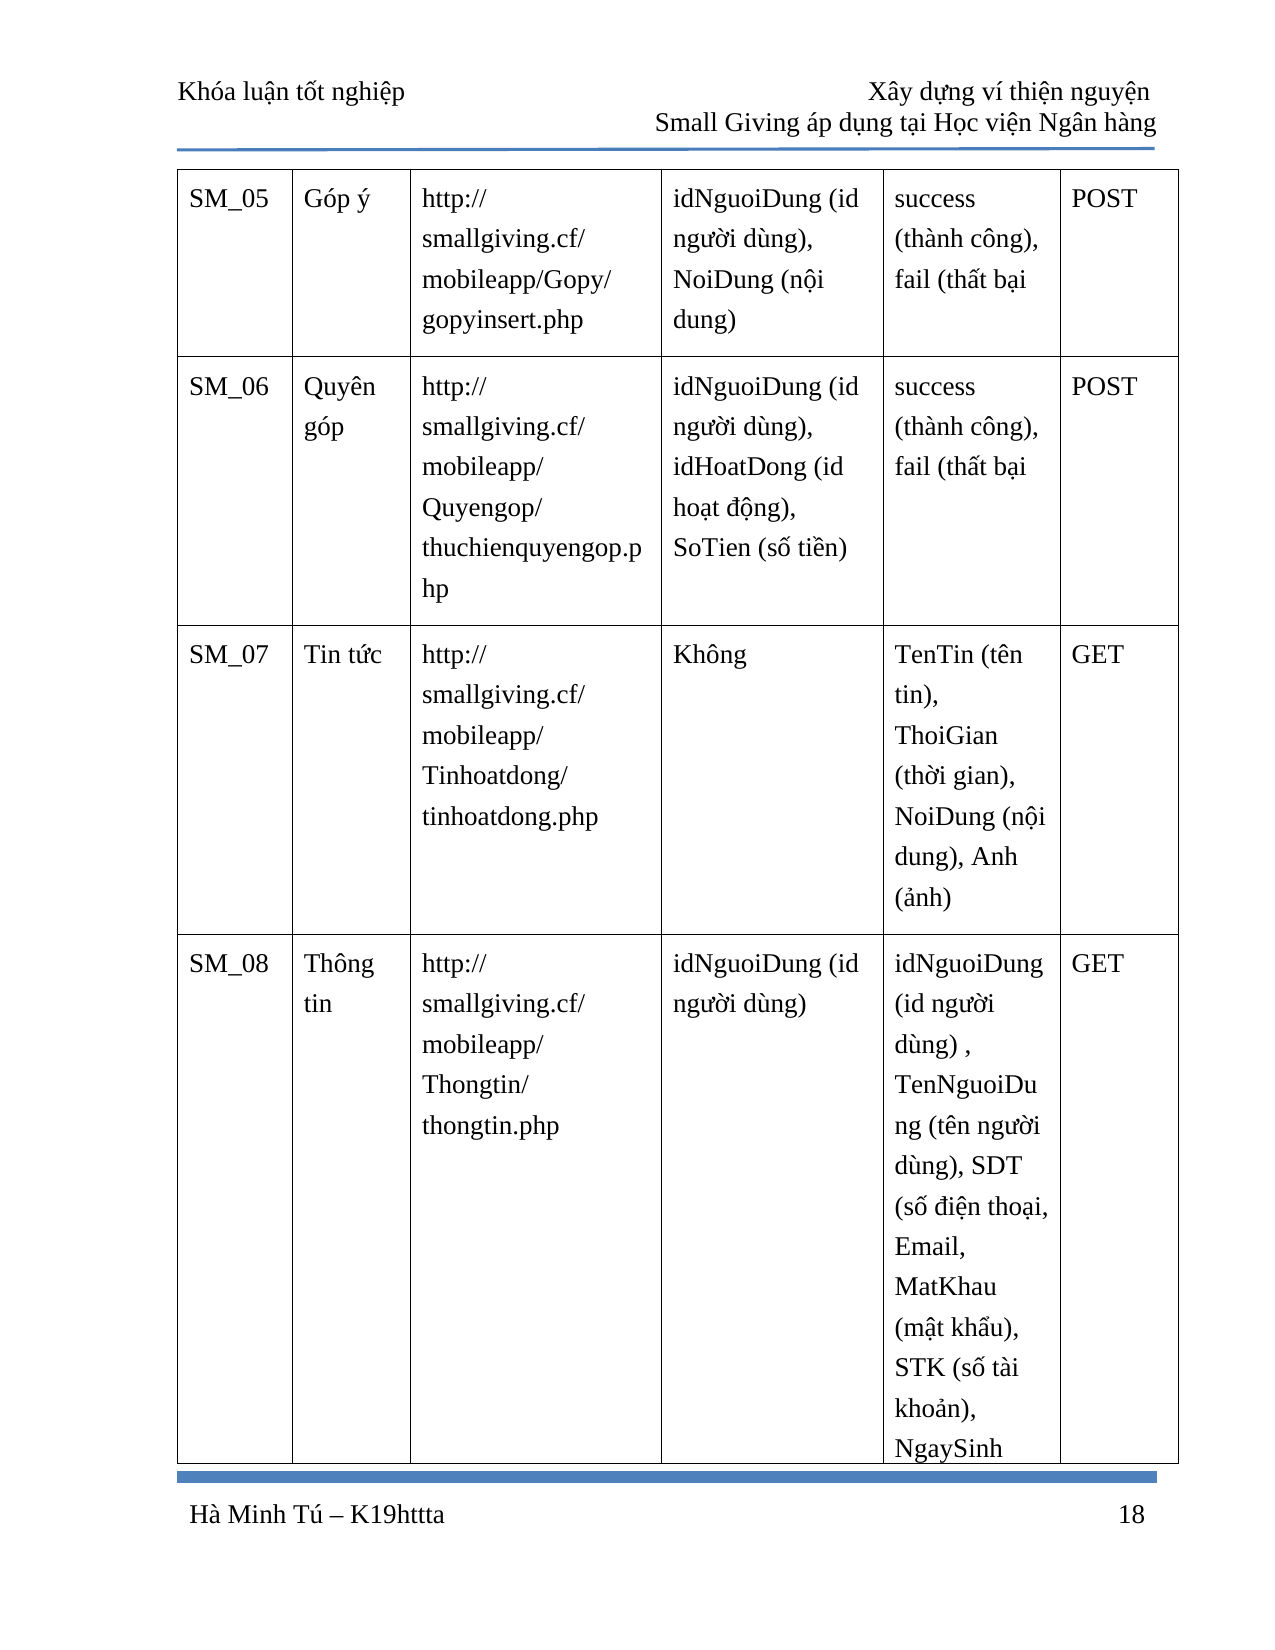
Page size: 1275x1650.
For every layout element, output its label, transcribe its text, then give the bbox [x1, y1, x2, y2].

table_cell http://smallgiving.cf/mobileapp/Gopy/gopyinsert.php [411, 170, 661, 356]
table_cell SM_06 [178, 357, 292, 625]
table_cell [411, 935, 661, 1463]
table_cell Không [662, 626, 883, 934]
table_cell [884, 935, 1060, 1463]
table_cell SM_05 [178, 170, 292, 356]
table_cell POST [1061, 357, 1178, 625]
table_cell GET [1061, 626, 1178, 934]
table_cell success (thành công), fail (thất bại [884, 357, 1060, 625]
table_cell SM_08 [178, 935, 292, 1463]
table_cell http://smallgiving.cf/mobileapp/Quyengop/thuchienquyengop.php [411, 357, 661, 625]
table_cell Thông tin [293, 935, 410, 1463]
table_cell GET [1061, 935, 1178, 1463]
table_cell TenTin (tên tin), ThoiGian (thời gian), NoiDung (nội dung), Anh (ảnh) [884, 626, 1060, 934]
table_cell success (thành công), fail (thất bại [884, 170, 1060, 356]
table_cell Tin tức [293, 626, 410, 934]
table_cell Quyên góp [293, 357, 410, 625]
table_cell http://smallgiving.cf/mobileapp/Tinhoatdong/tinhoatdong.php [411, 626, 661, 934]
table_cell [662, 935, 883, 1463]
table_cell SM_07 [178, 626, 292, 934]
table_cell idNguoiDung (id người dùng), idHoatDong (id hoạt động), SoTien (số tiền) [662, 357, 883, 625]
table_cell Góp ý [293, 170, 410, 356]
table_cell idNguoiDung (id người dùng), NoiDung (nội dung) [662, 170, 883, 356]
table_cell POST [1061, 170, 1178, 356]
